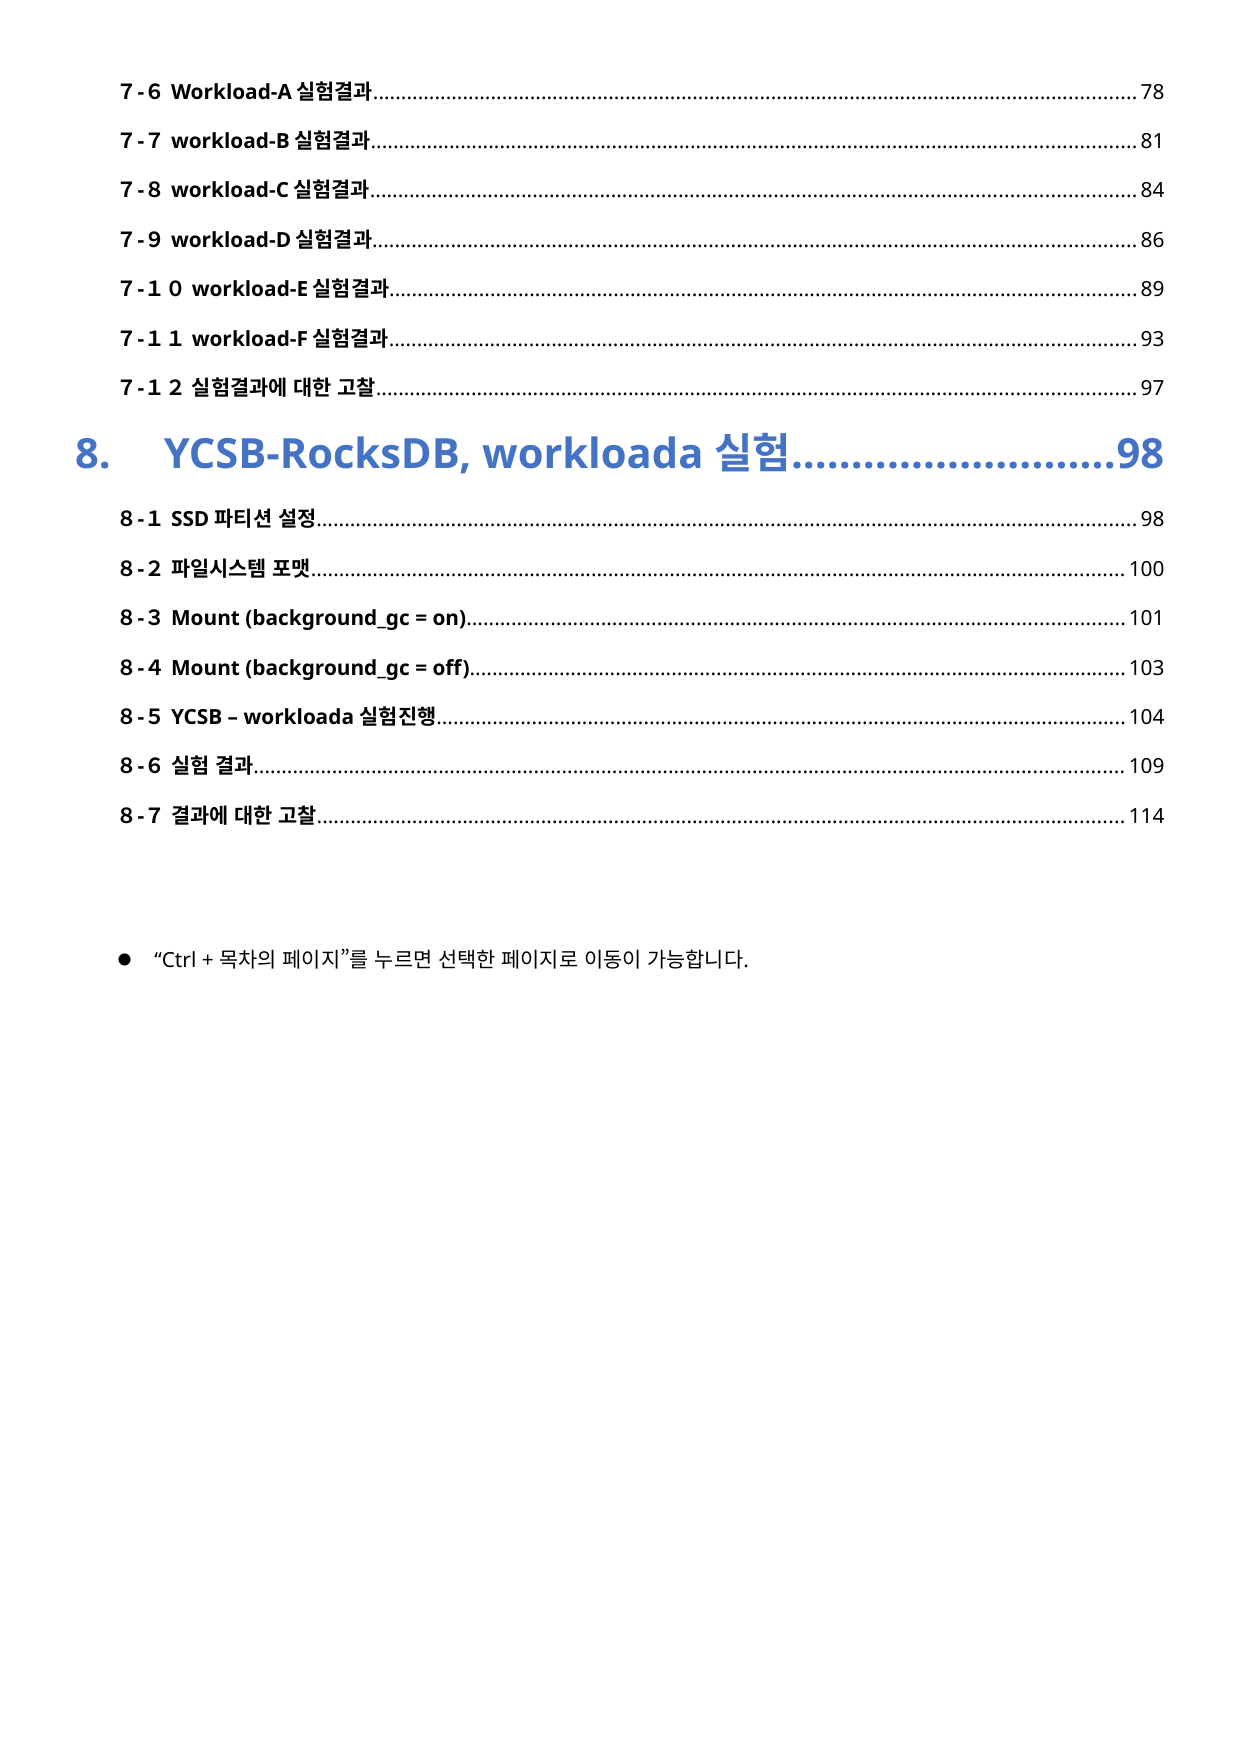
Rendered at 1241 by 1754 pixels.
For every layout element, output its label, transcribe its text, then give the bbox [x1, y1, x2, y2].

list “Ctrl + 목차의 페이지”를 누르면 선택한 페이지로 이동이 가능합니다. [117, 943, 1165, 973]
